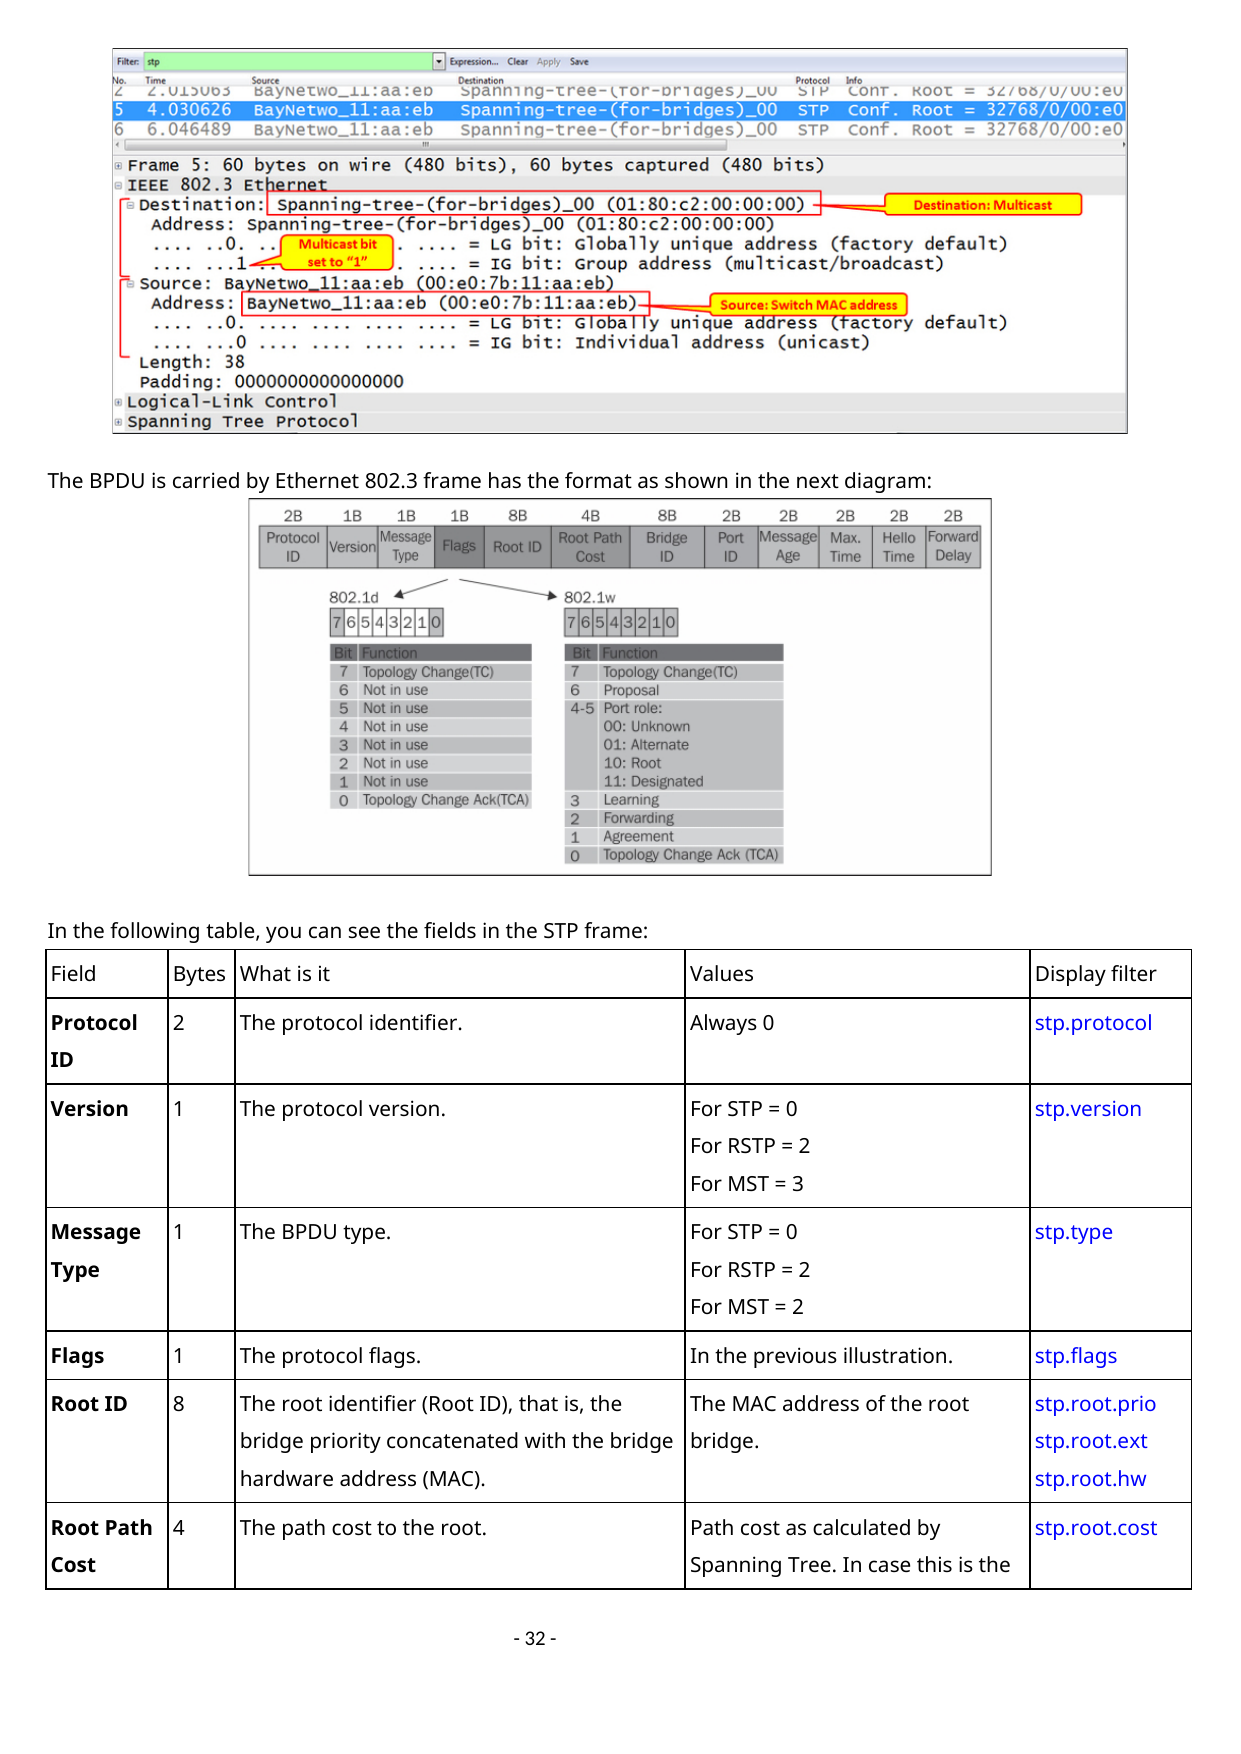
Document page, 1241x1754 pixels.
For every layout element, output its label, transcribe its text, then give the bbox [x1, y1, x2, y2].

picture [248, 498, 992, 876]
table_cell In the previous illustration. [686, 1332, 1029, 1378]
table_cell Always 0 [686, 999, 1029, 1083]
table_cell Flags [47, 1332, 167, 1378]
table_cell Root Path Cost [47, 1503, 167, 1588]
table_cell The protocol version. [236, 1085, 684, 1207]
table_cell stp.type [1031, 1208, 1191, 1330]
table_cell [686, 1503, 1029, 1588]
table_cell The root identifier (Root ID), that is, the bridge priority concatenated with the bridge hardware address (MAC). [236, 1380, 684, 1502]
table_cell The protocol identifier. [236, 999, 684, 1083]
table_cell Protocol ID [47, 999, 167, 1083]
picture [112, 48, 1128, 434]
table_cell Version [47, 1085, 167, 1207]
table_cell 2 [169, 999, 234, 1083]
table_cell Message Type [47, 1208, 167, 1330]
table_cell Root ID [47, 1380, 167, 1502]
table_cell 1 [169, 1208, 234, 1330]
table_cell 8 [169, 1380, 234, 1502]
table_header Field [47, 950, 167, 997]
table_header Bytes [169, 950, 234, 997]
table_cell stp.root.cost [1031, 1503, 1191, 1588]
text In the following table, you can see the fields in the STP frame: [47, 911, 1193, 949]
table_cell The BPDU type. [236, 1208, 684, 1330]
table_header What is it [236, 950, 684, 997]
table_cell 1 [169, 1332, 234, 1378]
text The BPDU is carried by Ethernet 802.3 frame has the format as shown in the next diagram: [47, 461, 1193, 499]
table_cell For STP = 0 For RSTP = 2 For MST = 2 [686, 1208, 1029, 1330]
table_cell stp.root.prio stp.root.ext stp.root.hw [1031, 1380, 1191, 1502]
table_cell stp.protocol [1031, 999, 1191, 1083]
table_cell 1 [169, 1085, 234, 1207]
table_header Display filter [1031, 950, 1191, 997]
table_cell The protocol flags. [236, 1332, 684, 1378]
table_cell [236, 1503, 684, 1588]
table_cell stp.version [1031, 1085, 1191, 1207]
table_cell The MAC address of the root bridge. [686, 1380, 1029, 1502]
table_cell stp.flags [1031, 1332, 1191, 1378]
table_cell For STP = 0 For RSTP = 2 For MST = 3 [686, 1085, 1029, 1207]
table_cell 4 [169, 1503, 234, 1588]
table_header Values [686, 950, 1029, 997]
